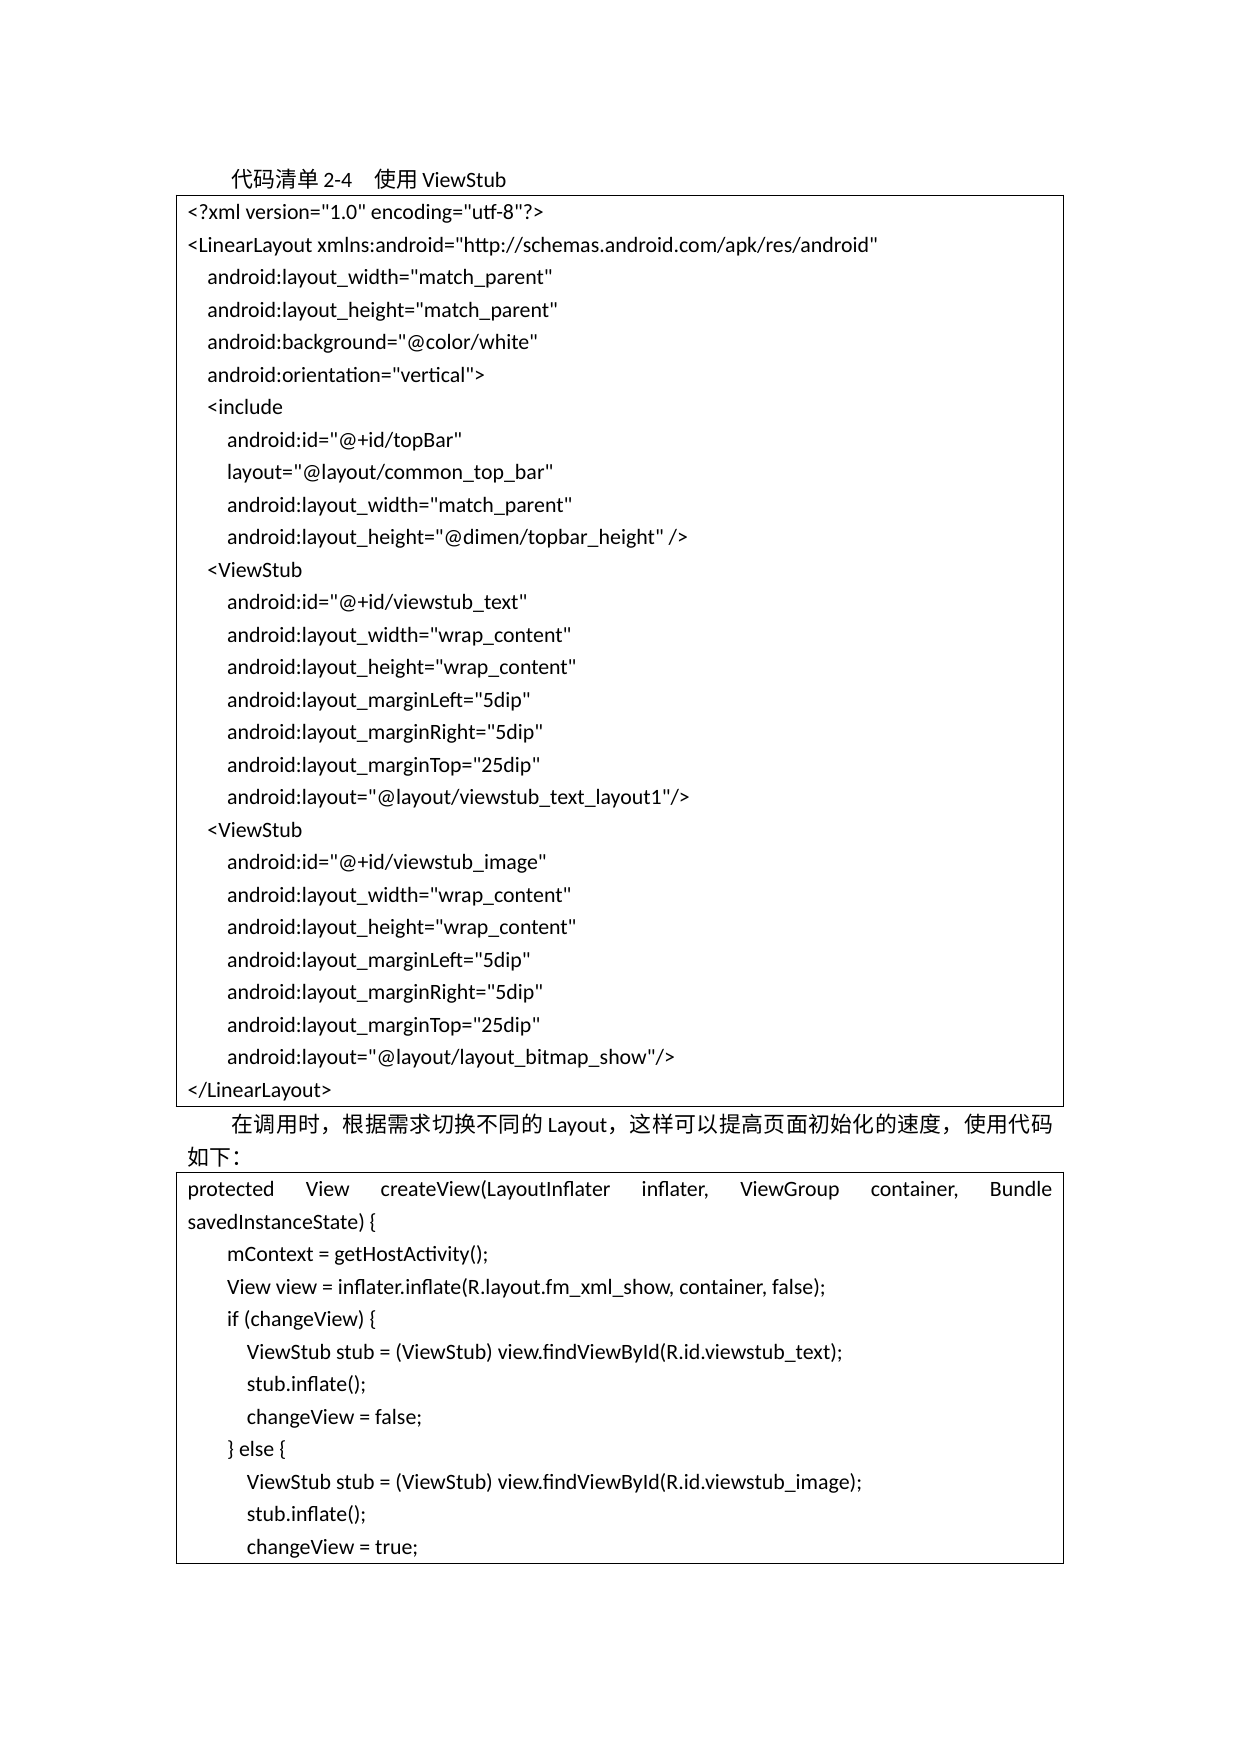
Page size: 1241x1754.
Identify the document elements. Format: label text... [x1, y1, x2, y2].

table_header <?xml version="1.0" encoding="utf-8"?> <LinearLayout xmlns:android="http://schemas.android.com/apk/res/android" android:layout_width="match_parent" android:layout_height="match_parent" android:background="@color/white" android:orientation="vertical"> <include android:id="@+id/topBar" layout="@layout/common_top_bar" android:layout_width="match_parent" android:layout_height="@dimen/topbar_height" /> <ViewStub android:id="@+id/viewstub_text" android:layout_width="wrap_content" android:layout_height="wrap_content" android:layout_marginLeft="5dip" android:layout_marginRight="5dip" android:layout_marginTop="25dip" android:layout="@layout/viewstub_text_layout1"/> <ViewStub android:id="@+id/viewstub_image" android:layout_width="wrap_content" android:layout_height="wrap_content" android:layout_marginLeft="5dip" android:layout_marginRight="5dip" android:layout_marginTop="25dip" android:layout="@layout/layout_bitmap_show"/> </LinearLayout> [177, 196, 1063, 1106]
text 代码清单2-4 使用ViewStub [187, 162, 1053, 194]
text 在调用时，根据需求切换不同的Layout，这样可以提高页面初始化的速度，使用代码如下： [187, 1107, 1053, 1172]
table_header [177, 1173, 1063, 1563]
